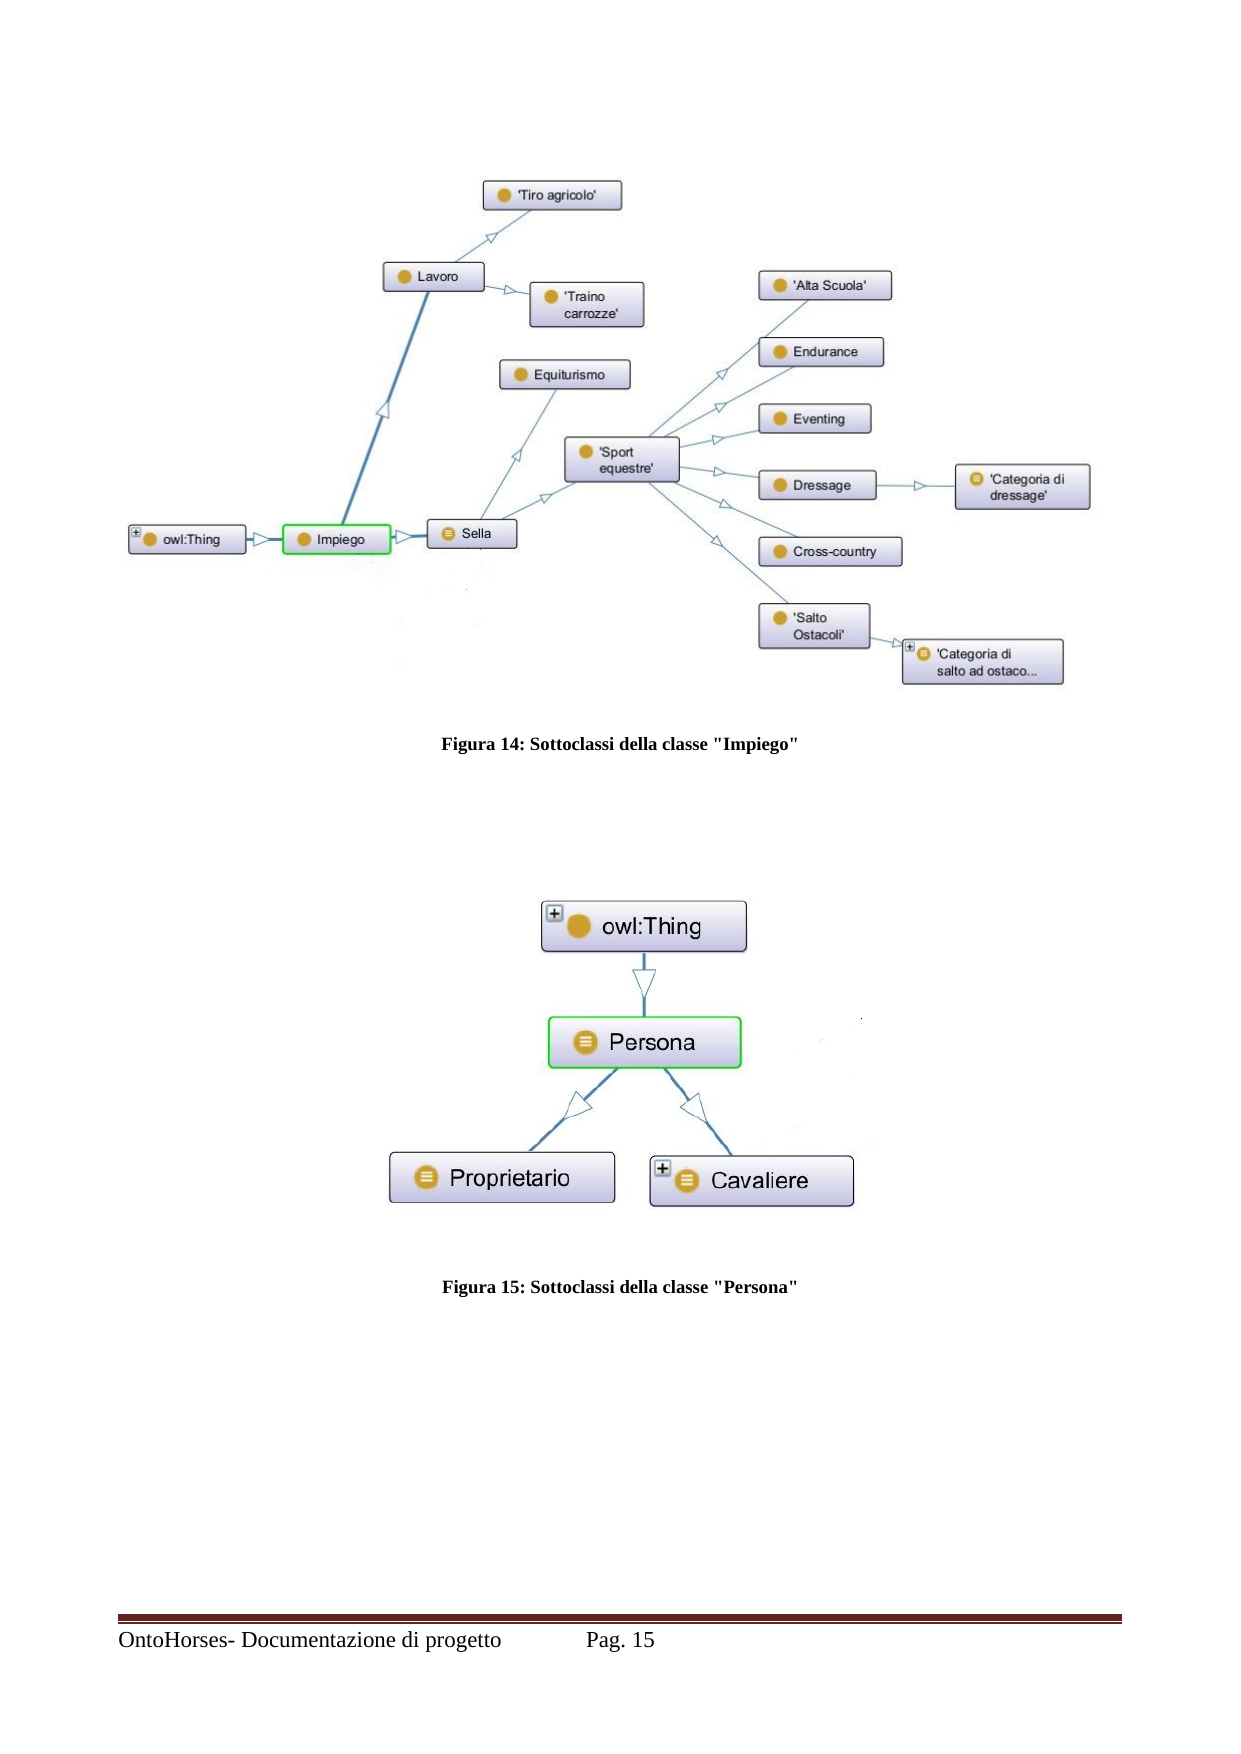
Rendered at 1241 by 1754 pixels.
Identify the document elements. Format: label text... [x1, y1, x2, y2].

picture [356, 883, 884, 1251]
picture [118, 147, 1111, 705]
text Figura 14: Sottoclassi della classe "Impiego" [118, 733, 1122, 755]
text Figura 15: Sottoclassi della classe "Persona" [118, 1276, 1122, 1297]
